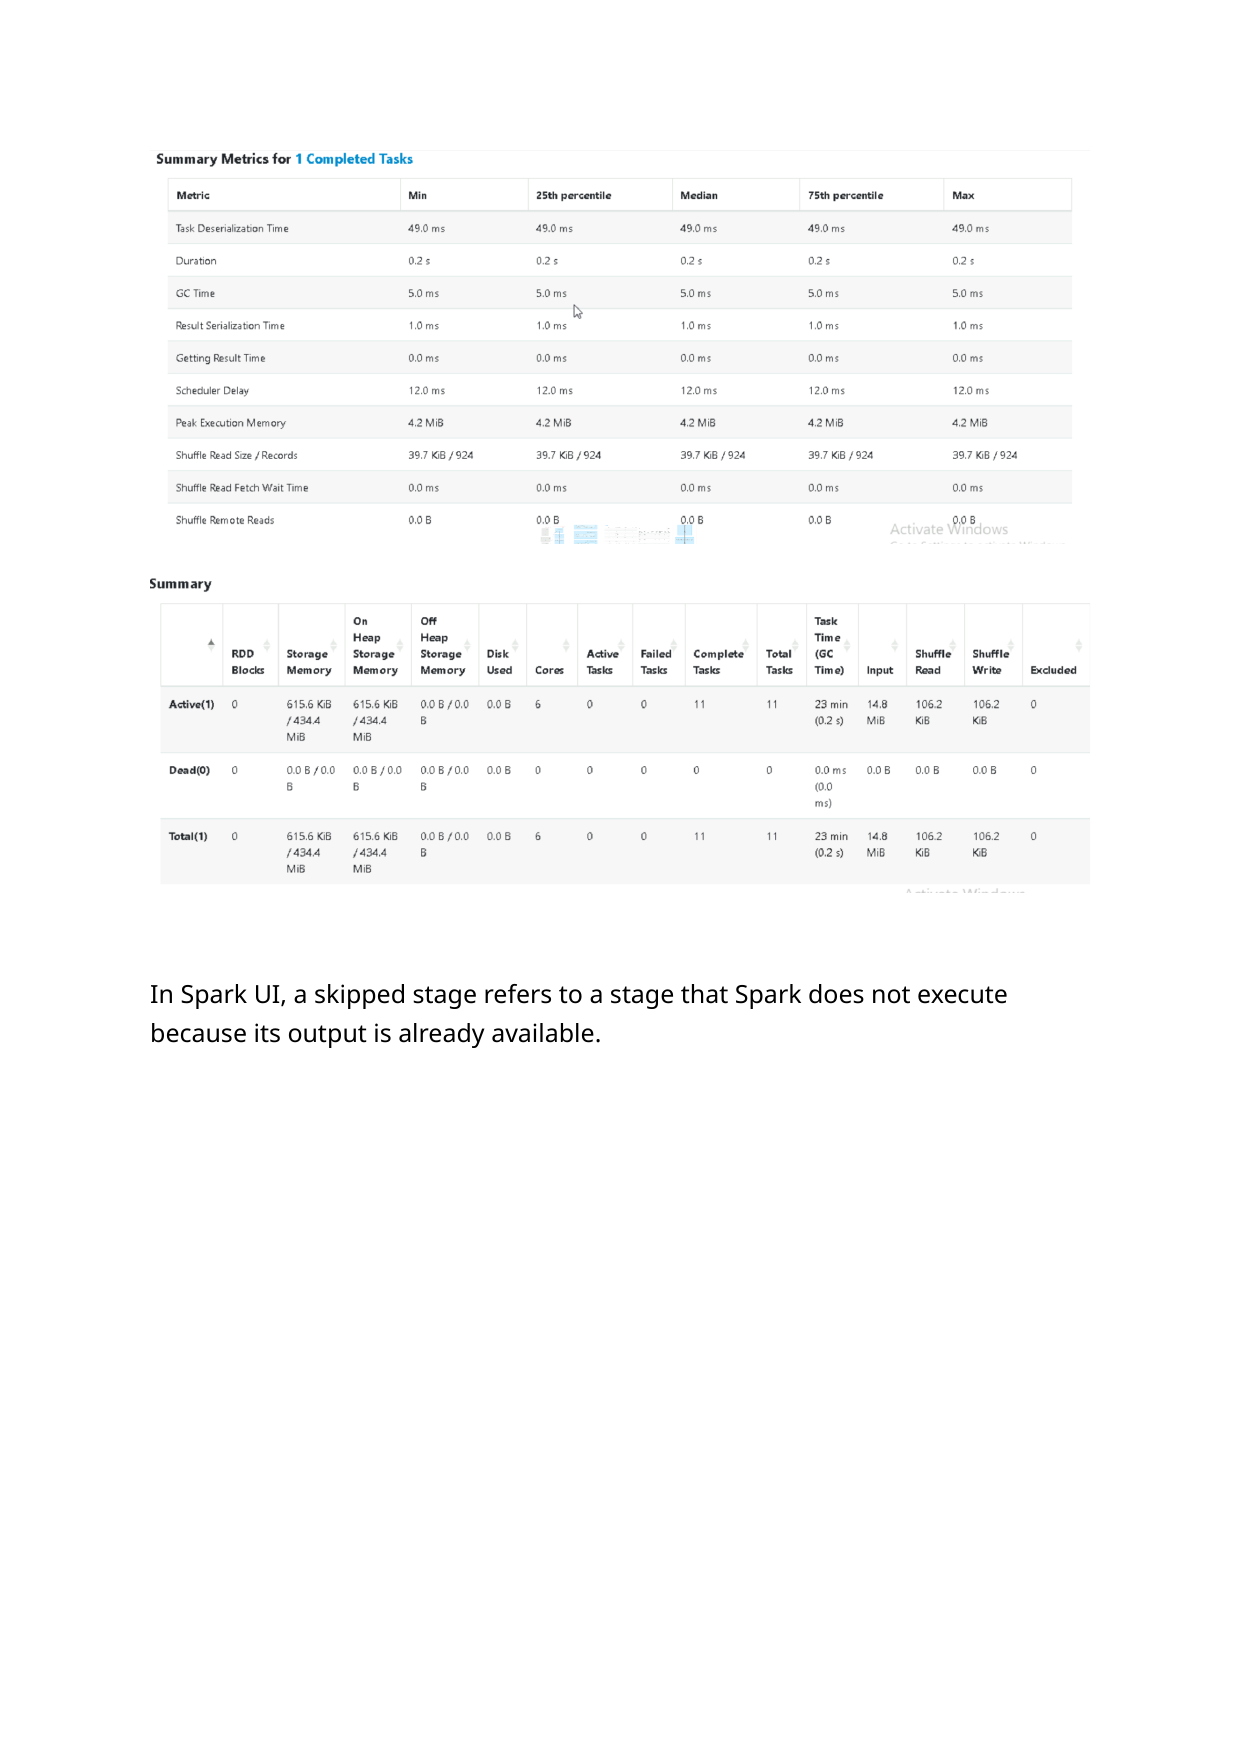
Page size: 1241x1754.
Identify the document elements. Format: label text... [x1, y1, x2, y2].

picture [150, 565, 1091, 893]
text In Spark UI, a skipped stage refers to a stage that Spark does not execute because its output is already available. [150, 976, 1090, 1050]
picture [150, 150, 1091, 544]
